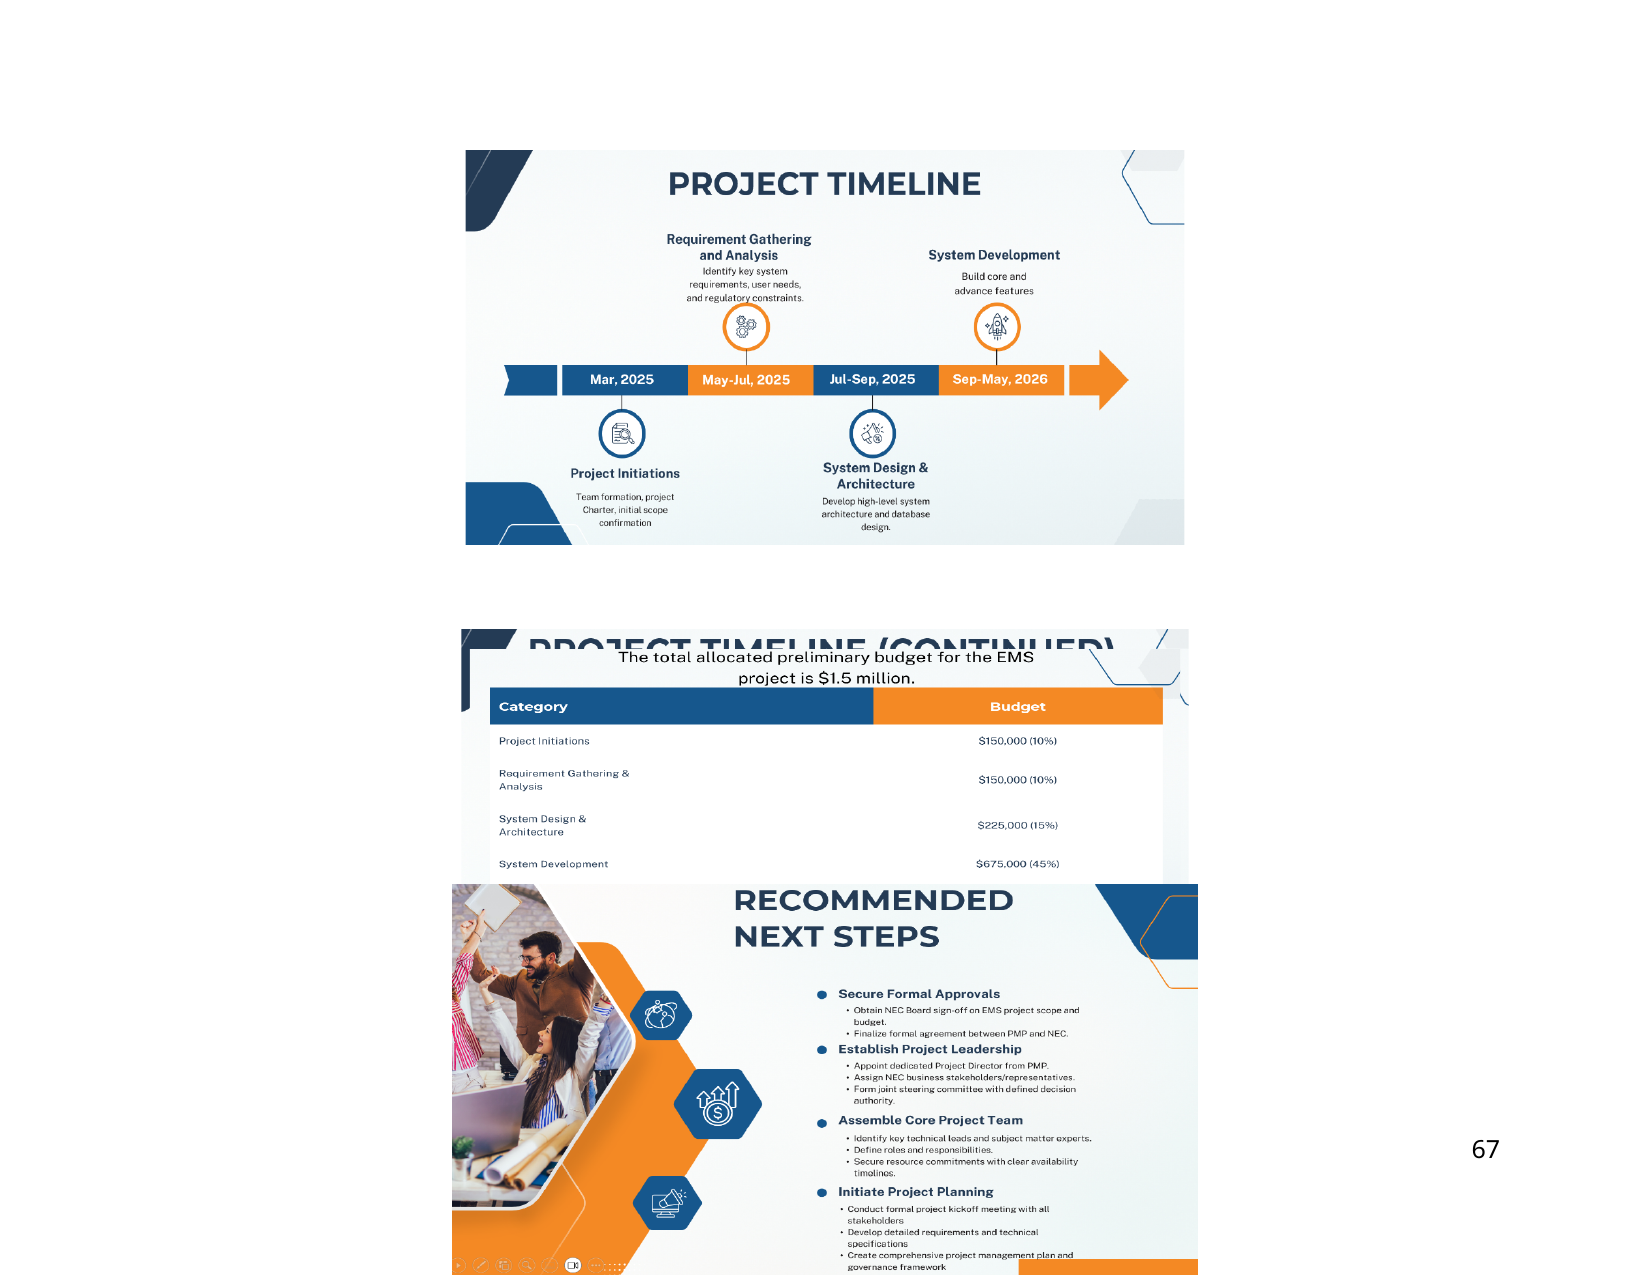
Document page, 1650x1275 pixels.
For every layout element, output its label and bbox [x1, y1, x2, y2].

picture [452, 629, 1198, 1275]
picture [465, 150, 1185, 545]
